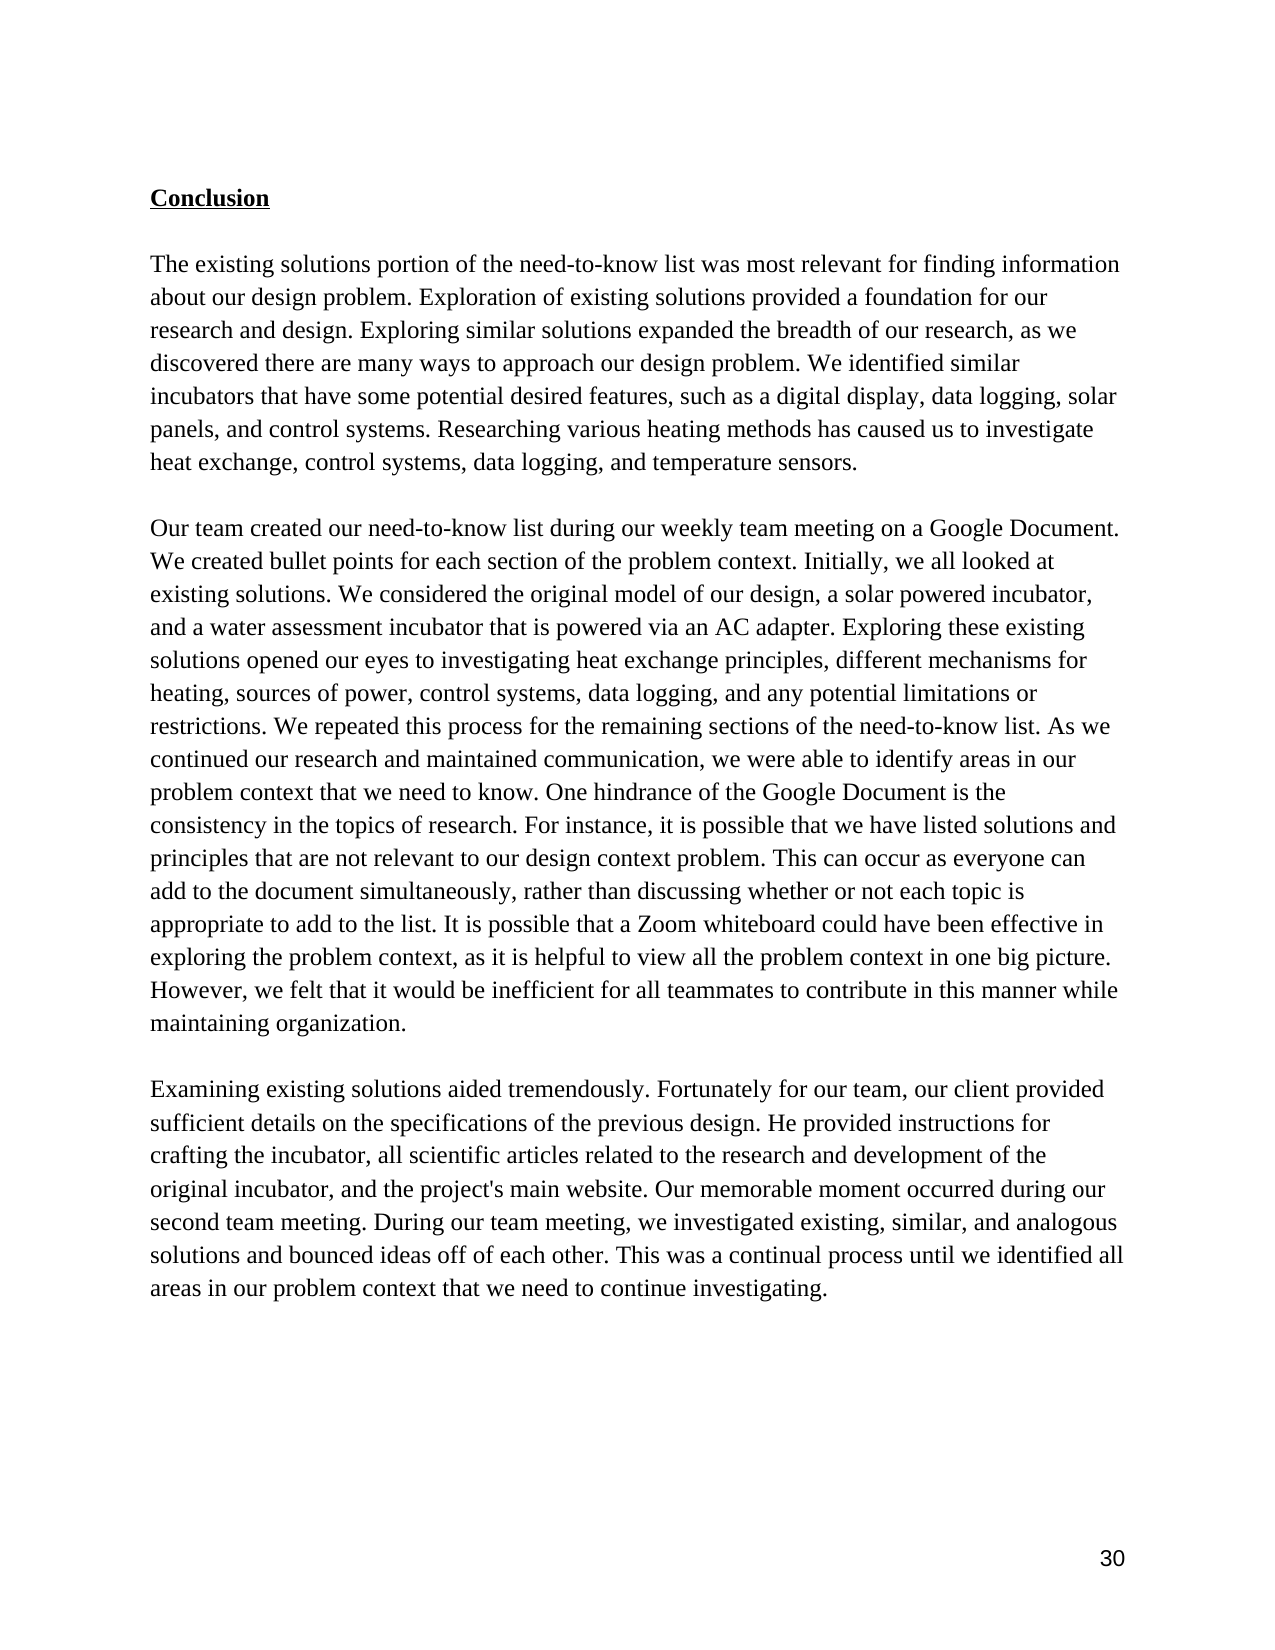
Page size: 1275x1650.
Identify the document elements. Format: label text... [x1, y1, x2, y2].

text The existing solutions portion of the need-to-know list was most relevant for finding information about our design problem. Exploration of existing solutions provided a foundation for our research and design. Exploring similar solutions expanded the breadth of our research, as we discovered there are many ways to approach our design problem. We identified similar incubators that have some potential desired features, such as a digital display, data logging, solar panels, and control systems. Researching various heating methods has caused us to investigate heat exchange, control systems, data logging, and temperature sensors. [150, 249, 1125, 476]
text Our team created our need-to-know list during our weekly team meeting on a Google Document. We created bullet points for each section of the problem context. Initially, we all looked at existing solutions. We considered the original model of our design, a solar powered incubator, and a water assessment incubator that is powered via an AC adapter. Exploring these existing solutions opened our eyes to investigating heat exchange principles, different mechanisms for heating, sources of power, control systems, data logging, and any potential limitations or restrictions. We repeated this process for the remaining sections of the need-to-know list. As we continued our research and maintained communication, we were able to identify areas in our problem context that we need to know. One hindrance of the Google Document is the consistency in the topics of research. For instance, it is possible that we have listed solutions and principles that are not relevant to our design context problem. This can occur as everyone can add to the document simultaneously, rather than discussing whether or not each topic is appropriate to add to the list. It is possible that a Zoom whiteboard could have been effective in exploring the problem context, as it is helpful to view all the problem context in one big picture. However, we felt that it would be inefficient for all teammates to contribute in this manner while maintaining organization. [150, 513, 1125, 1037]
text Examining existing solutions aided tremendously. Fortunately for our team, our client provided sufficient details on the specifications of the previous design. He provided instructions for crafting the incubator, all scientific articles related to the research and development of the original incubator, and the project's main website. Our memorable moment occurred during our second team meeting. During our team meeting, we investigated existing, similar, and analogous solutions and bounced ideas off of each other. This was a continual process until we identified all areas in our problem context that we need to continue investigating. [150, 1074, 1125, 1301]
text Conclusion [150, 183, 1125, 212]
